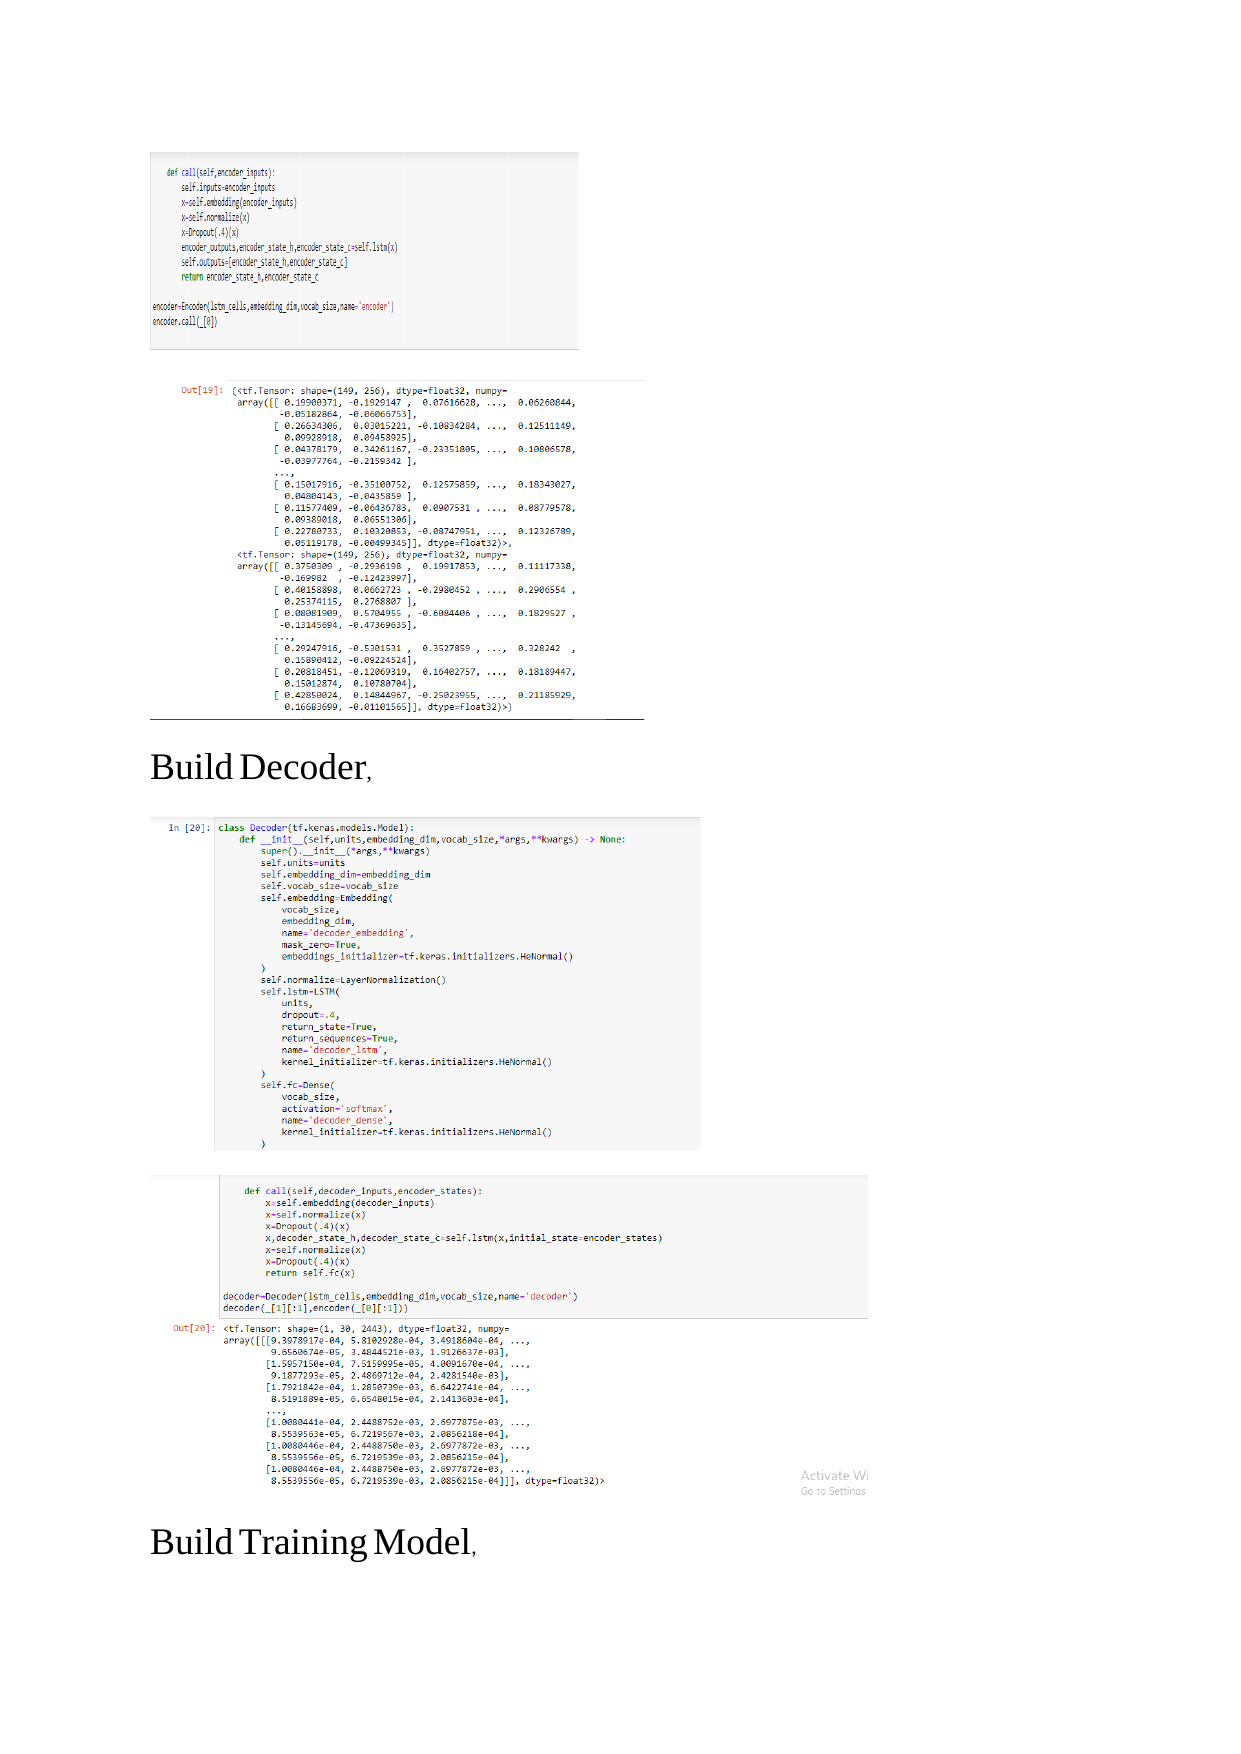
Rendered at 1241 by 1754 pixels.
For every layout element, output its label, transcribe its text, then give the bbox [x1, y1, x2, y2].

picture [150, 150, 579, 356]
text Build Decoder, [150, 744, 1090, 788]
picture [150, 815, 701, 1151]
text Build Training Model, [150, 1520, 1090, 1563]
picture [150, 380, 645, 720]
picture [150, 1175, 869, 1495]
